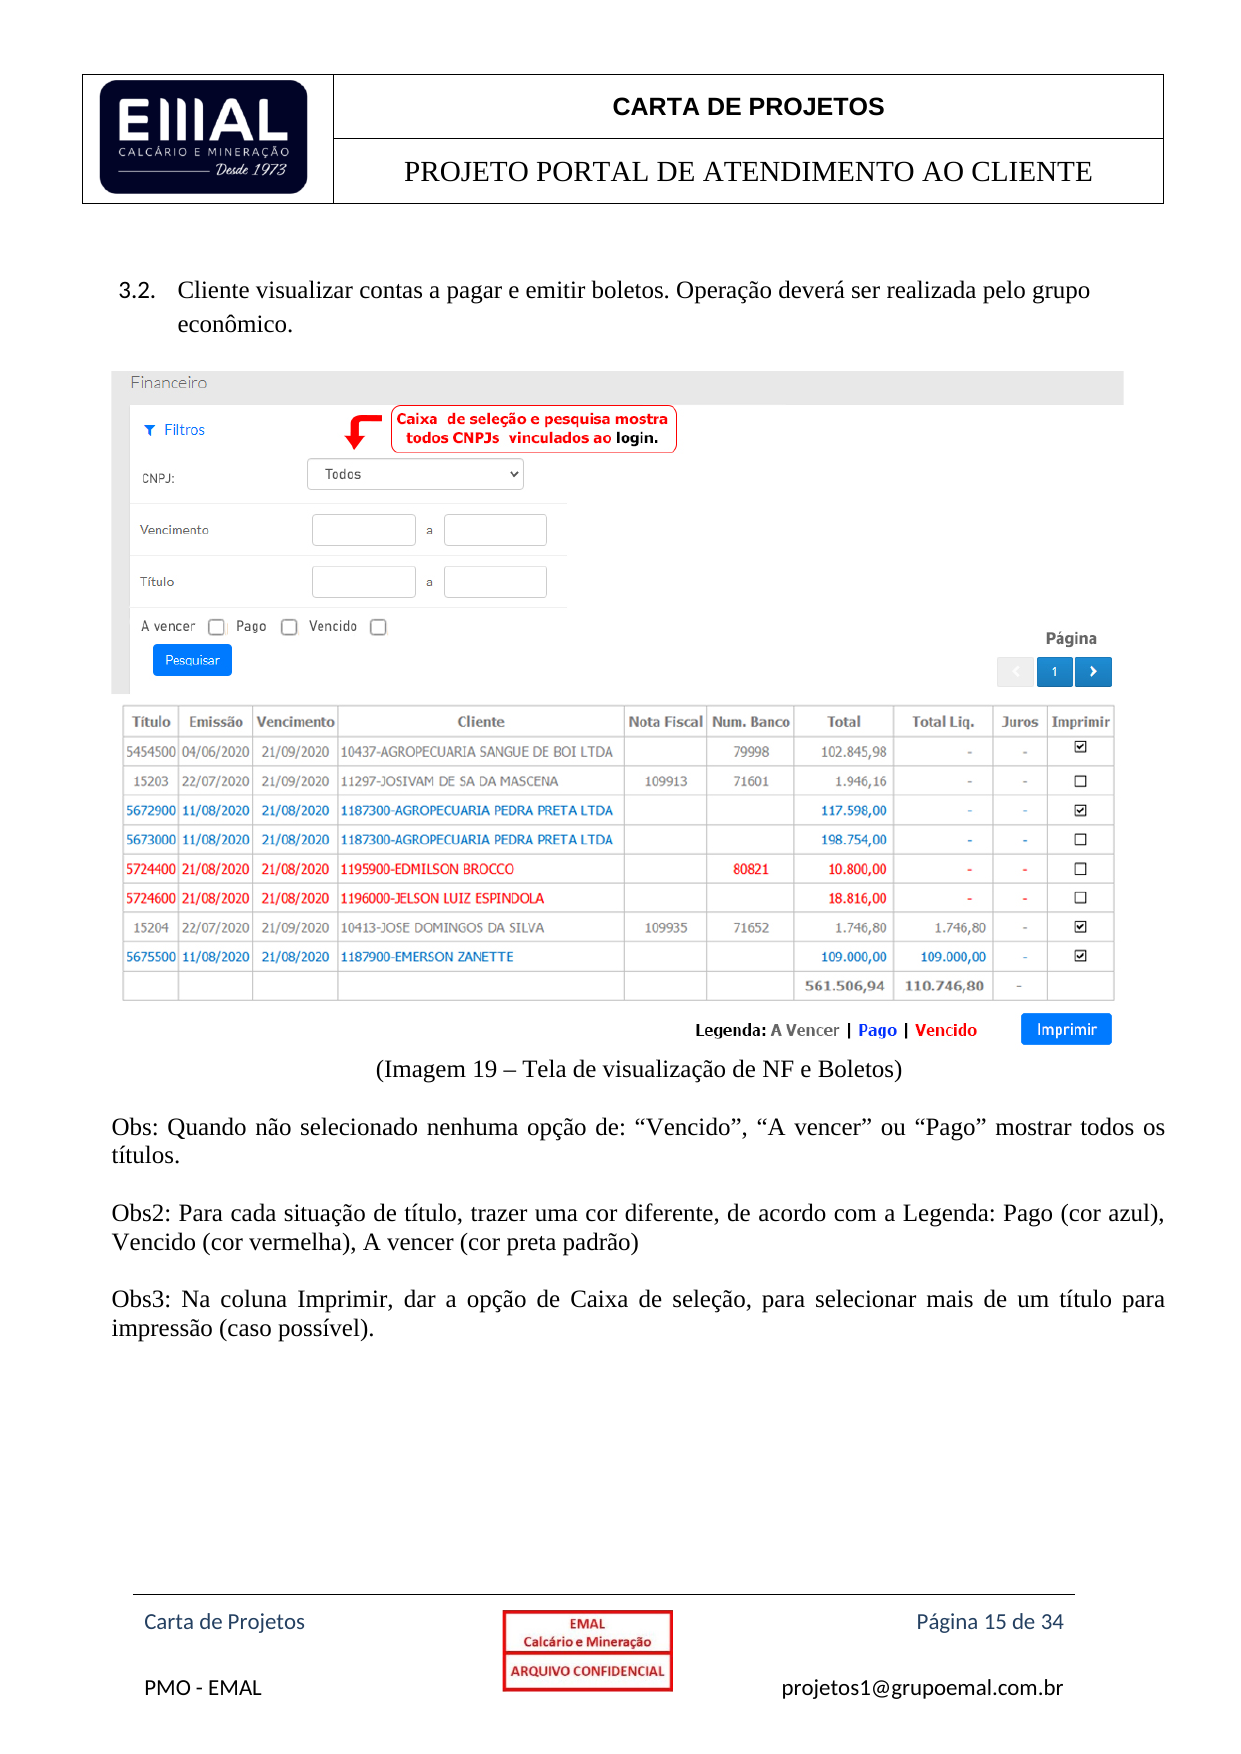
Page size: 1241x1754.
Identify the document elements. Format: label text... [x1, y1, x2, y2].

list Cliente visualizar contas a pagar e emitir boletos. Operação deverá ser realizada pelo grupo econômico. [118, 275, 1167, 338]
list (Imagem 19 – Tela de visualização de NF e Boletos) [111, 1054, 1167, 1083]
picture [502, 1610, 673, 1692]
picture [96, 75, 309, 198]
list Obs2: Para cada situação de título, trazer uma cor diferente, de acordo com a Legenda: Pago (cor azul), Vencido (cor vermelha), A vencer (cor preta padrão) [111, 1198, 1167, 1256]
picture [111, 371, 1124, 1055]
list Obs3: Na coluna Imprimir, dar a opção de Caixa de seleção, para selecionar mais de um título para impressão (caso possível). [111, 1284, 1167, 1342]
list Obs: Quando não selecionado nenhuma opção de: “Vencido”, “A vencer” ou “Pago” mostrar todos os títulos. [111, 1112, 1167, 1169]
